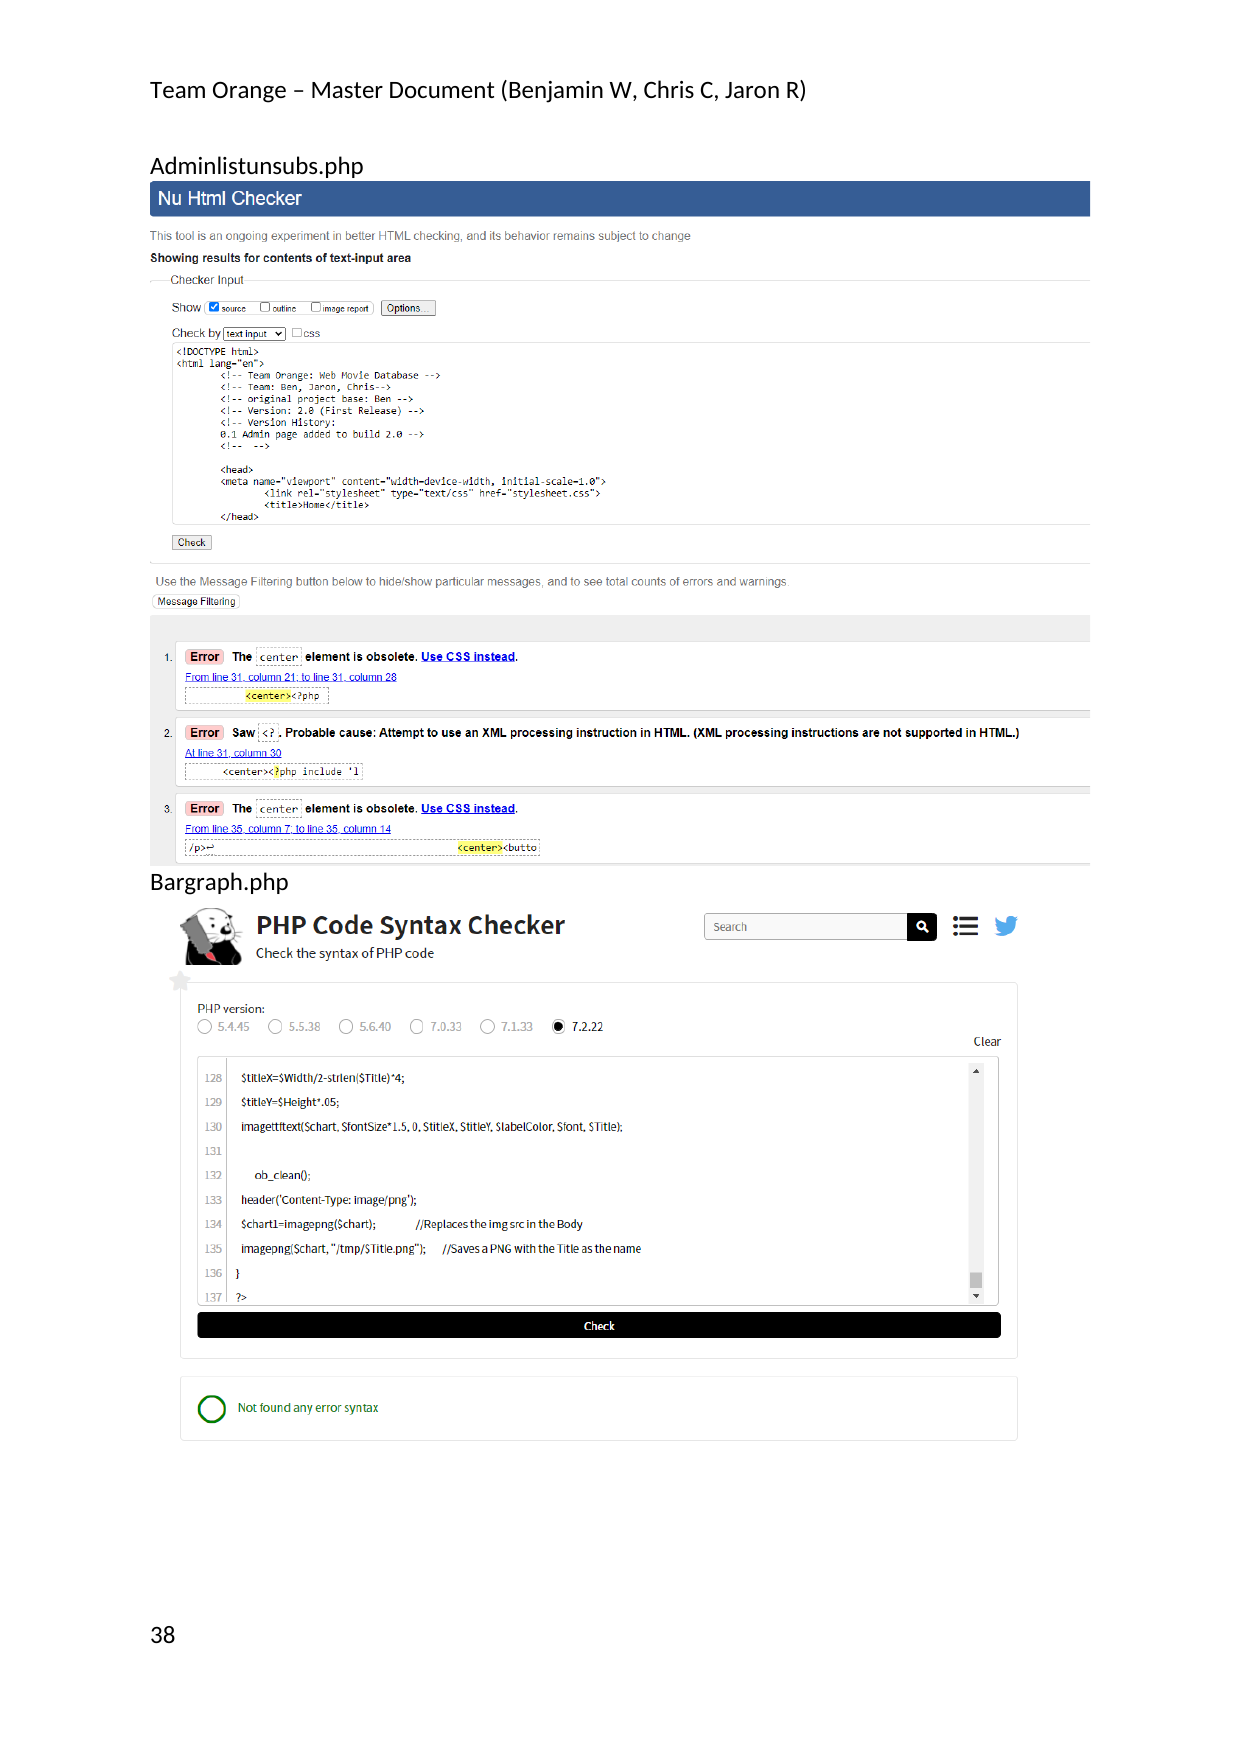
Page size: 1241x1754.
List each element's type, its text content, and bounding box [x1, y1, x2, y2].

text Bargraph.php [150, 866, 1090, 896]
picture [150, 896, 1091, 1452]
text Adminlistunsubs.php [150, 150, 1090, 180]
picture [150, 180, 1091, 866]
